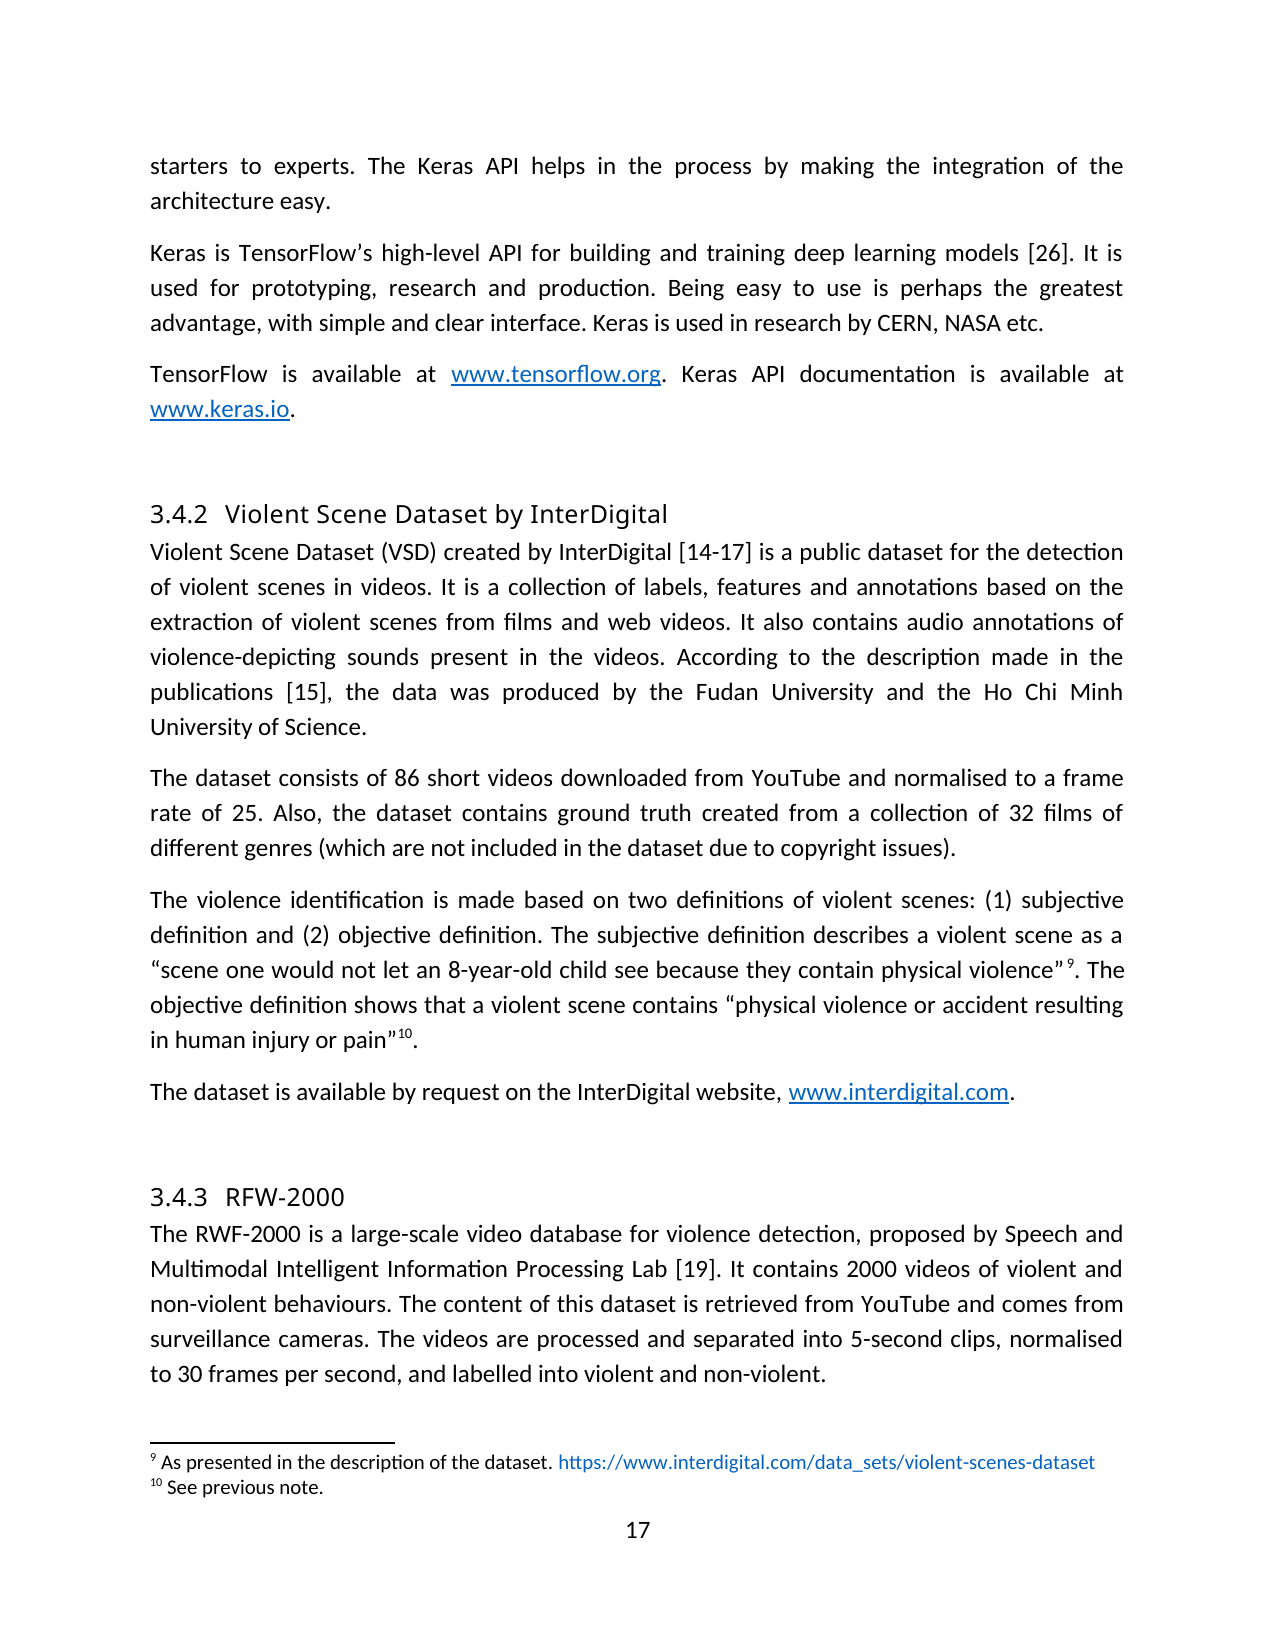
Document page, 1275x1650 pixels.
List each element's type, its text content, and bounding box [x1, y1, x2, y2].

text Keras is TensorFlow’s high-level API for building and training deep learning models [26]. It is used for prototyping, research and production. Being easy to use is perhaps the greatest advantage, with simple and clear interface. Keras is used in research by CERN, NASA etc. [150, 237, 1125, 337]
text The violence identification is made based on two definitions of violent scenes: (1) subjective definition and (2) objective definition. The subjective definition describes a violent scene as a “scene one would not let an 8-year-old child see because they contain physical violence”. The objective definition shows that a violent scene contains “physical violence or accident resulting in human injury or pain”. [150, 884, 1125, 1055]
subtitle Violent Scene Dataset by InterDigital [150, 497, 1125, 531]
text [150, 150, 1125, 216]
text The RWF-2000 is a large-scale video database for violence detection, proposed by Speech and Multimodal Intelligent Information Processing Lab [19]. It contains 2000 videos of violent and non-violent behaviours. The content of this dataset is retrieved from YouTube and comes from surveillance cameras. The videos are processed and separated into 5-second clips, normalised to 30 frames per second, and labelled into violent and non-violent. [150, 1218, 1125, 1389]
text TensorFlow is available at www.tensorflow.org. Keras API documentation is available at www.keras.io. [150, 358, 1125, 424]
text The dataset is available by request on the InterDigital website, www.interdigital.com. [150, 1076, 1125, 1106]
text The dataset consists of 86 short videos downloaded from YouTube and normalised to a frame rate of 25. Also, the dataset contains ground truth created from a collection of 32 films of different genres (which are not included in the dataset due to copyright issues). [150, 762, 1125, 863]
text Violent Scene Dataset (VSD) created by InterDigital [14-17] is a public dataset for the detection of violent scenes in videos. It is a collection of labels, features and annotations based on the extraction of violent scenes from films and web videos. It also contains audio annotations of violence-depicting sounds present in the videos. According to the description made in the publications [15], the data was produced by the Fudan University and the Ho Chi Minh University of Science. [150, 536, 1125, 741]
subtitle RFW-2000 [150, 1179, 1125, 1213]
